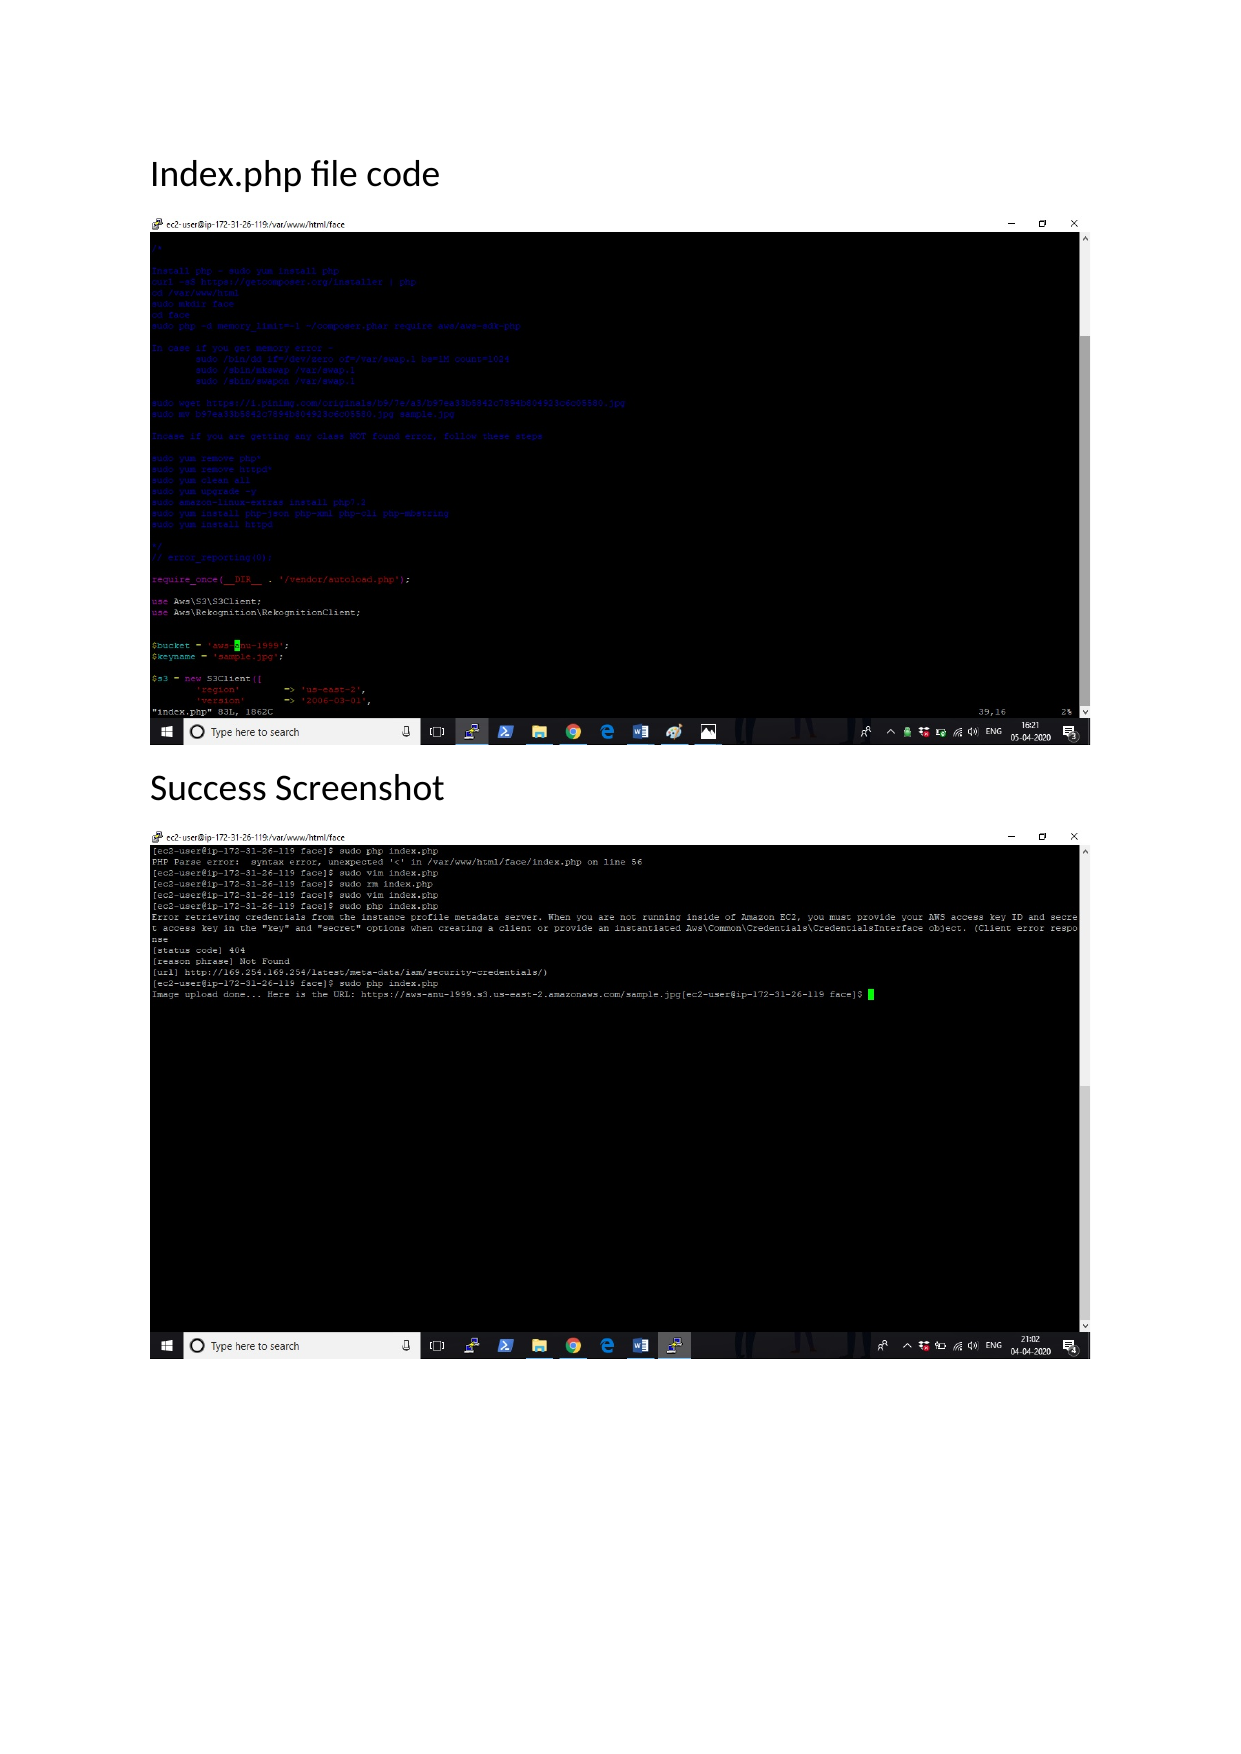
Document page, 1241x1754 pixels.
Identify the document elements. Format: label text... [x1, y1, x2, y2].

picture [150, 216, 1091, 745]
text Success Screenshot [150, 764, 1090, 809]
picture [150, 830, 1091, 1359]
text Index.php file code [150, 150, 1090, 196]
